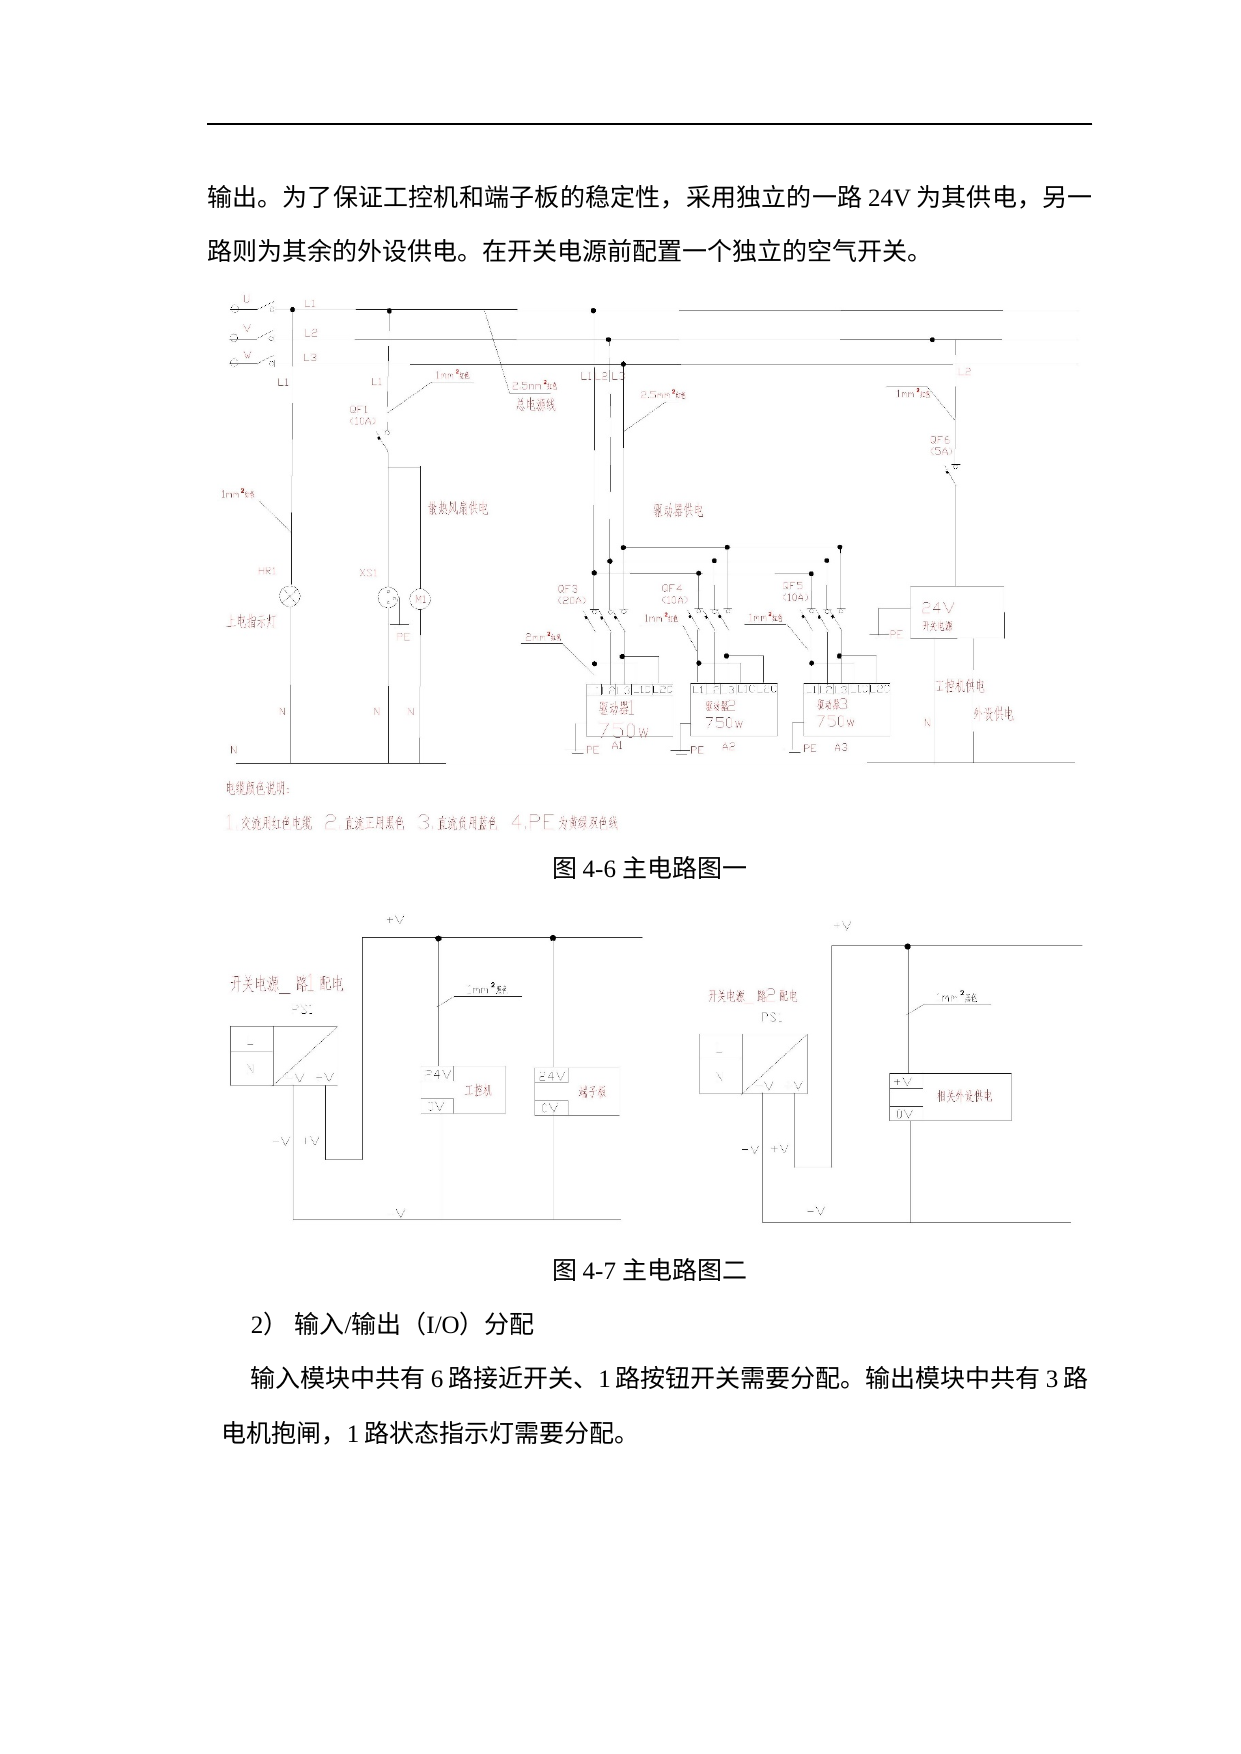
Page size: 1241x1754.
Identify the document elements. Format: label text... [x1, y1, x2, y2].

picture [217, 286, 1083, 836]
text 图4-7 主电路图二 [207, 1250, 1092, 1286]
picture [217, 902, 1083, 1237]
list 输入/输出（I/O）分配 [251, 1304, 1092, 1341]
text 图4-6 主电路图一 [207, 848, 1092, 885]
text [207, 177, 1092, 268]
list 输入模块中共有6路接近开关、1路按钮开关需要分配。输出模块中共有3路电机抱闸，1路状态指示灯需要分配。 [222, 1359, 1092, 1449]
